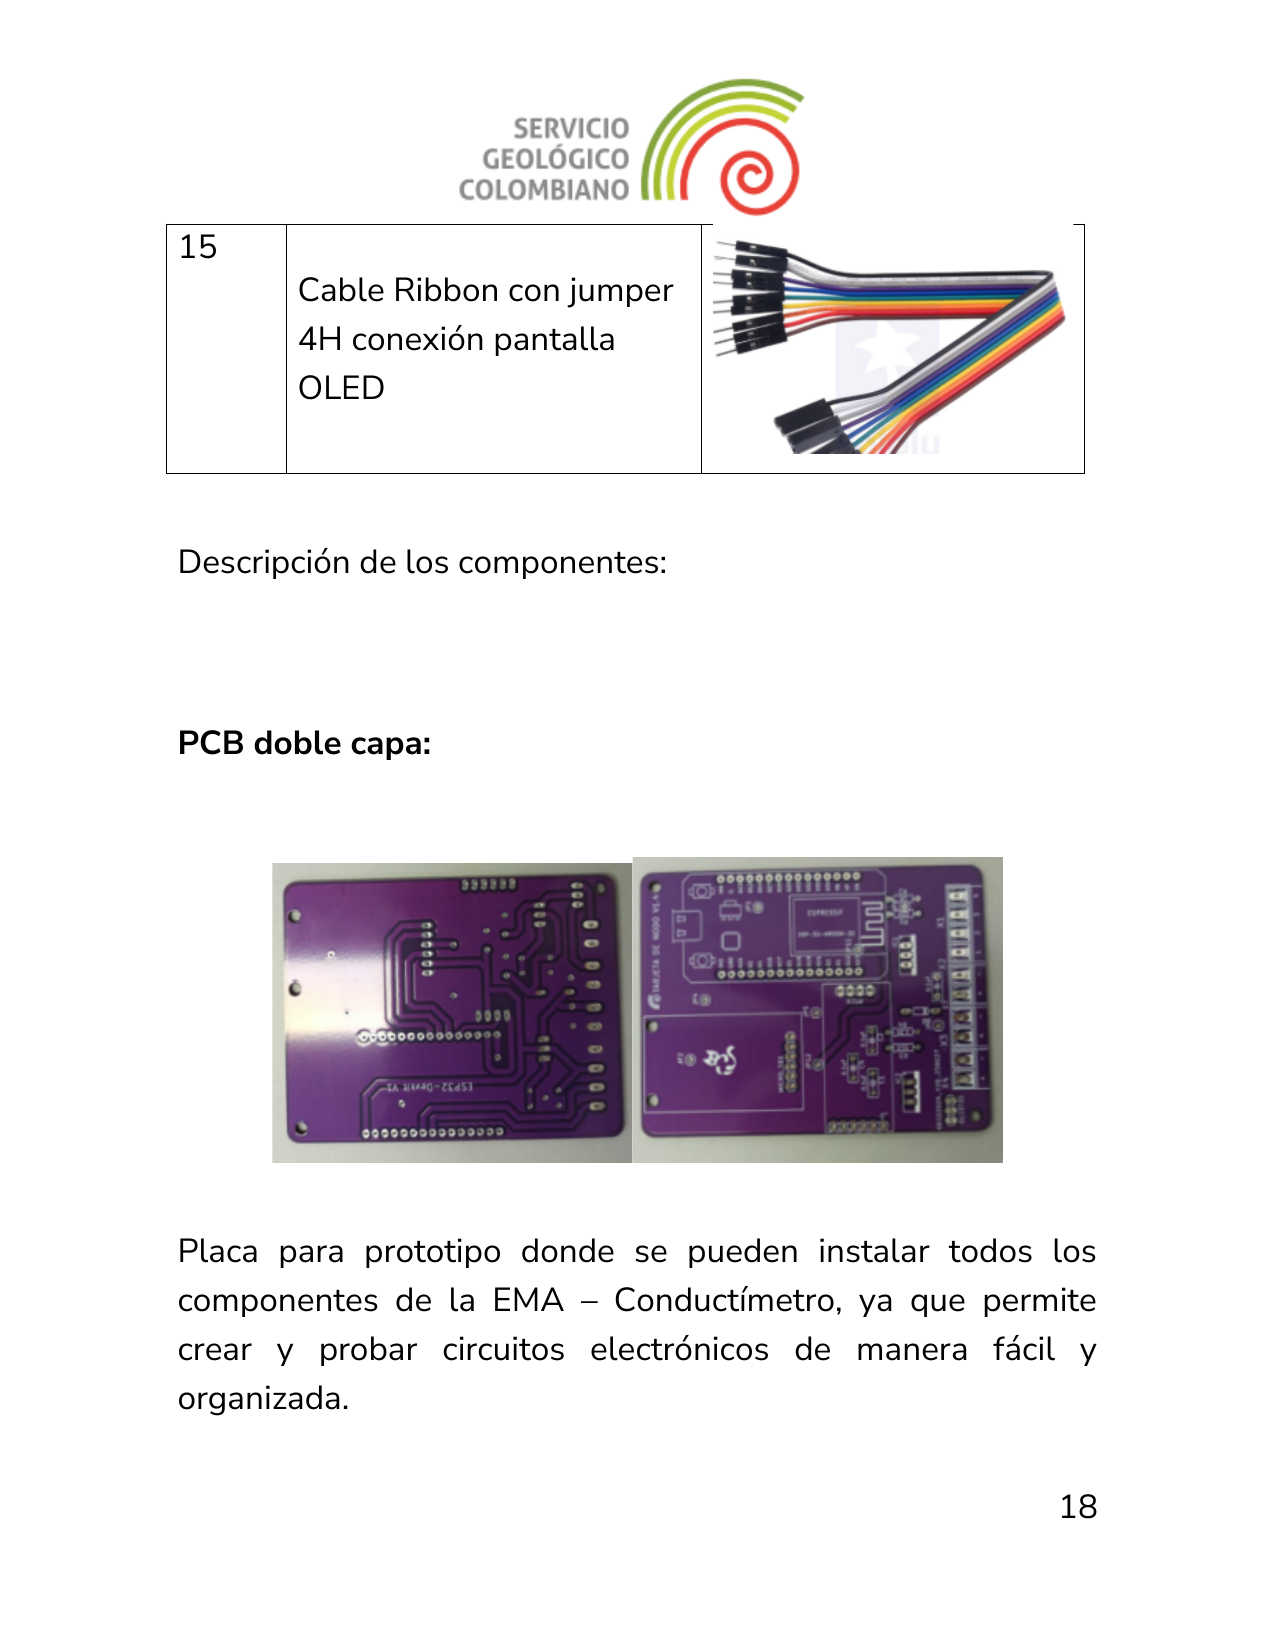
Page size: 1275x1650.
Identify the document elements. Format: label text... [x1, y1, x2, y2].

text Placa para prototipo donde se pueden instalar todos los componentes de la EMA – Conductímetro, ya que permite crear y probar circuitos electrónicos de manera fácil y organizada. [177, 1229, 1098, 1421]
table_cell Cable Ribbon con jumper 4H conexión pantalla OLED [287, 225, 701, 473]
picture [452, 73, 1074, 454]
table_cell [702, 225, 1084, 473]
text PCB doble capa: [177, 721, 1098, 766]
table_cell 15 [167, 225, 286, 473]
subtitle Descripción de los componentes: [177, 540, 1098, 586]
picture [272, 857, 1003, 1163]
